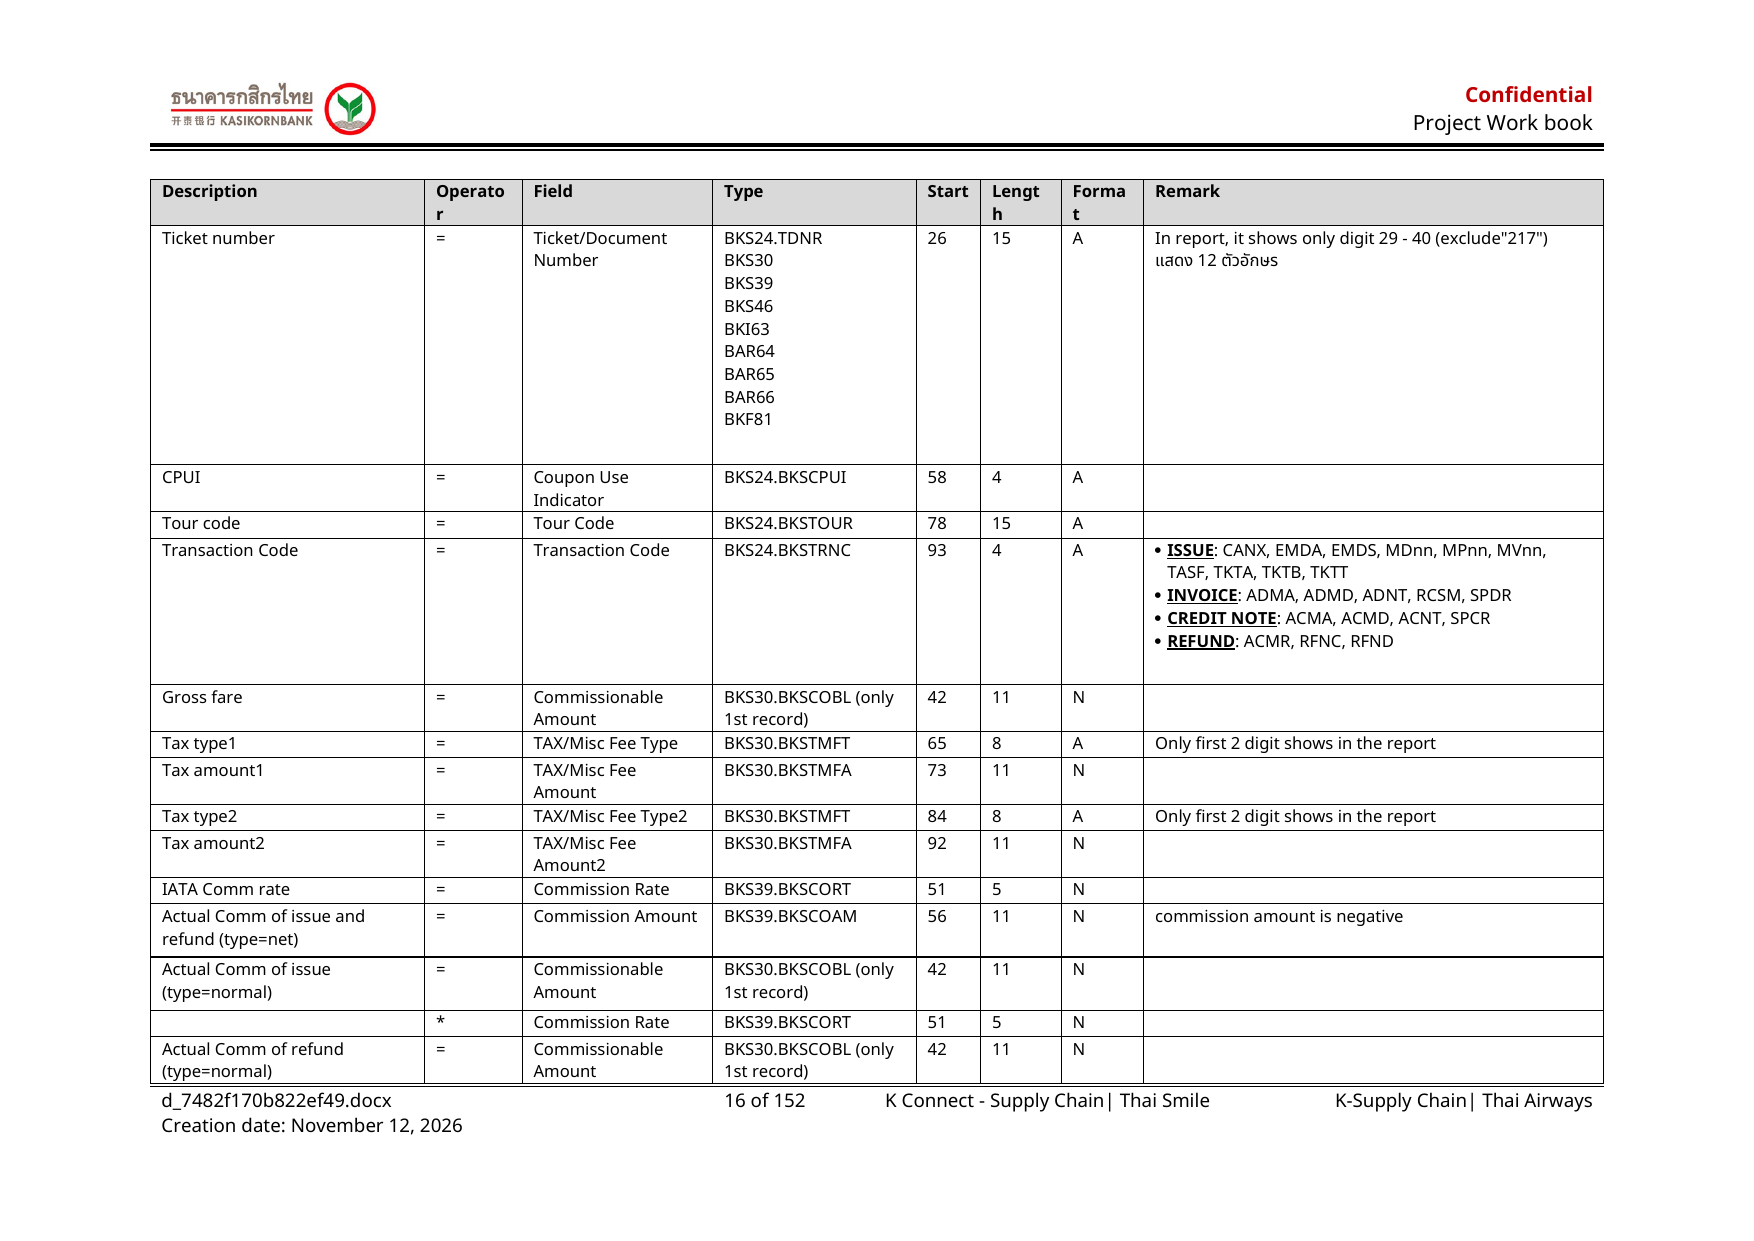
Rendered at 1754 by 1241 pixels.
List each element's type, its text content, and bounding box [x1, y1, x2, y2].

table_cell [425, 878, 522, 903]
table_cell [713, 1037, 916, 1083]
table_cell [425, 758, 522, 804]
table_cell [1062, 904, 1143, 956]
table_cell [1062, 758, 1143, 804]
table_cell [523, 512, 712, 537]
table_header Operator [425, 180, 522, 225]
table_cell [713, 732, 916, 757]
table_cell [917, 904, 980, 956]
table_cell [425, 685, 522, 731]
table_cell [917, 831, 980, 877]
table_header Field [523, 180, 712, 225]
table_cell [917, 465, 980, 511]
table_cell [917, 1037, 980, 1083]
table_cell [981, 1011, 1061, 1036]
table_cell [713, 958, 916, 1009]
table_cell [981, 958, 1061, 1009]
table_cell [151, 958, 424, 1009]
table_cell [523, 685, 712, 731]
picture [161, 73, 384, 143]
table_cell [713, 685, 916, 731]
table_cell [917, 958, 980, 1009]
table_header Type [713, 180, 916, 225]
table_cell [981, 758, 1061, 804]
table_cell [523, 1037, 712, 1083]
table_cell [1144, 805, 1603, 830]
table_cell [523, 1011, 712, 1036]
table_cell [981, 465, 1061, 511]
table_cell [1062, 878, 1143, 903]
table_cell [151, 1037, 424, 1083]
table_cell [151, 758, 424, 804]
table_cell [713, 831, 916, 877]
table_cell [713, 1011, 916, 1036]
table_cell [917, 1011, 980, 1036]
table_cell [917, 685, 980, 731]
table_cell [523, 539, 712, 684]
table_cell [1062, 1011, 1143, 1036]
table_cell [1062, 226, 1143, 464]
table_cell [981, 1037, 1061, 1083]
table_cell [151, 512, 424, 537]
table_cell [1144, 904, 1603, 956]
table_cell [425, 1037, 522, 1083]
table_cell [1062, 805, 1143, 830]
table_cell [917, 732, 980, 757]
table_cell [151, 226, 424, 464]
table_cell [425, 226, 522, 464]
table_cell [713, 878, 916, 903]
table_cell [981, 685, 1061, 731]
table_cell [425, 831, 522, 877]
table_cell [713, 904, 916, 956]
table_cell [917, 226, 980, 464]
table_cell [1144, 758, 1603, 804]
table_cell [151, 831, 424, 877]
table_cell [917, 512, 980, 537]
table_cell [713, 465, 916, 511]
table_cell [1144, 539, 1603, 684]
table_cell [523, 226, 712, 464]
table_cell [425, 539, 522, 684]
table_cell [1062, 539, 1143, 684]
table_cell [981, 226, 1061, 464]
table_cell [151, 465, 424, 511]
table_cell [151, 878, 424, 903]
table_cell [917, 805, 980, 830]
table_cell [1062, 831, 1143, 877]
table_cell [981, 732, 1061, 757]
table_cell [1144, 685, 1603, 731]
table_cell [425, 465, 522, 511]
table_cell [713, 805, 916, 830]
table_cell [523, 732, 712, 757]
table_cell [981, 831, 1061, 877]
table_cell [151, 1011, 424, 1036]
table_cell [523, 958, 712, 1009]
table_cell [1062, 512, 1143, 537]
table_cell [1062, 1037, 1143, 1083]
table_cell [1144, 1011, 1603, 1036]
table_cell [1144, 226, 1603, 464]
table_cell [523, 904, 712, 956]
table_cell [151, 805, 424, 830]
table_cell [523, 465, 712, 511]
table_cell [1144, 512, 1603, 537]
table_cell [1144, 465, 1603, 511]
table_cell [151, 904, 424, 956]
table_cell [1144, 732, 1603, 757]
table_header Format [1062, 180, 1143, 225]
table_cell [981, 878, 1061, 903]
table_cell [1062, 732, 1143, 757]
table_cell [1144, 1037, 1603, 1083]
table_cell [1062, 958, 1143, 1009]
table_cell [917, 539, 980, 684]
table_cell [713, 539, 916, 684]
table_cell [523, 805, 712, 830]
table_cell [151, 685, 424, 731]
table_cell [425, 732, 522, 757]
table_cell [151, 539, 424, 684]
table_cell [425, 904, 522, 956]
table_header Start [917, 180, 980, 225]
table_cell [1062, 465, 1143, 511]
table_header Remark [1144, 180, 1603, 225]
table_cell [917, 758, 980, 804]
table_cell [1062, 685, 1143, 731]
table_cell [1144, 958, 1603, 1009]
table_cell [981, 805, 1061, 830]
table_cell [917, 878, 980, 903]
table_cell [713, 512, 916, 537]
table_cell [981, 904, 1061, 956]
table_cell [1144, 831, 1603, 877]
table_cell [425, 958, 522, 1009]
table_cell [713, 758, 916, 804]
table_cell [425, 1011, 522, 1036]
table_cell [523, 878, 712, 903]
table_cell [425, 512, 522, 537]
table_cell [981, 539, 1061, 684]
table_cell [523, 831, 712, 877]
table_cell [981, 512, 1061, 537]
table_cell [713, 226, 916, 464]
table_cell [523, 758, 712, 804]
table_header Length [981, 180, 1061, 225]
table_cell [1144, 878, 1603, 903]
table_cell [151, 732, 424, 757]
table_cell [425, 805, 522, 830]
table_header Description [151, 180, 424, 225]
